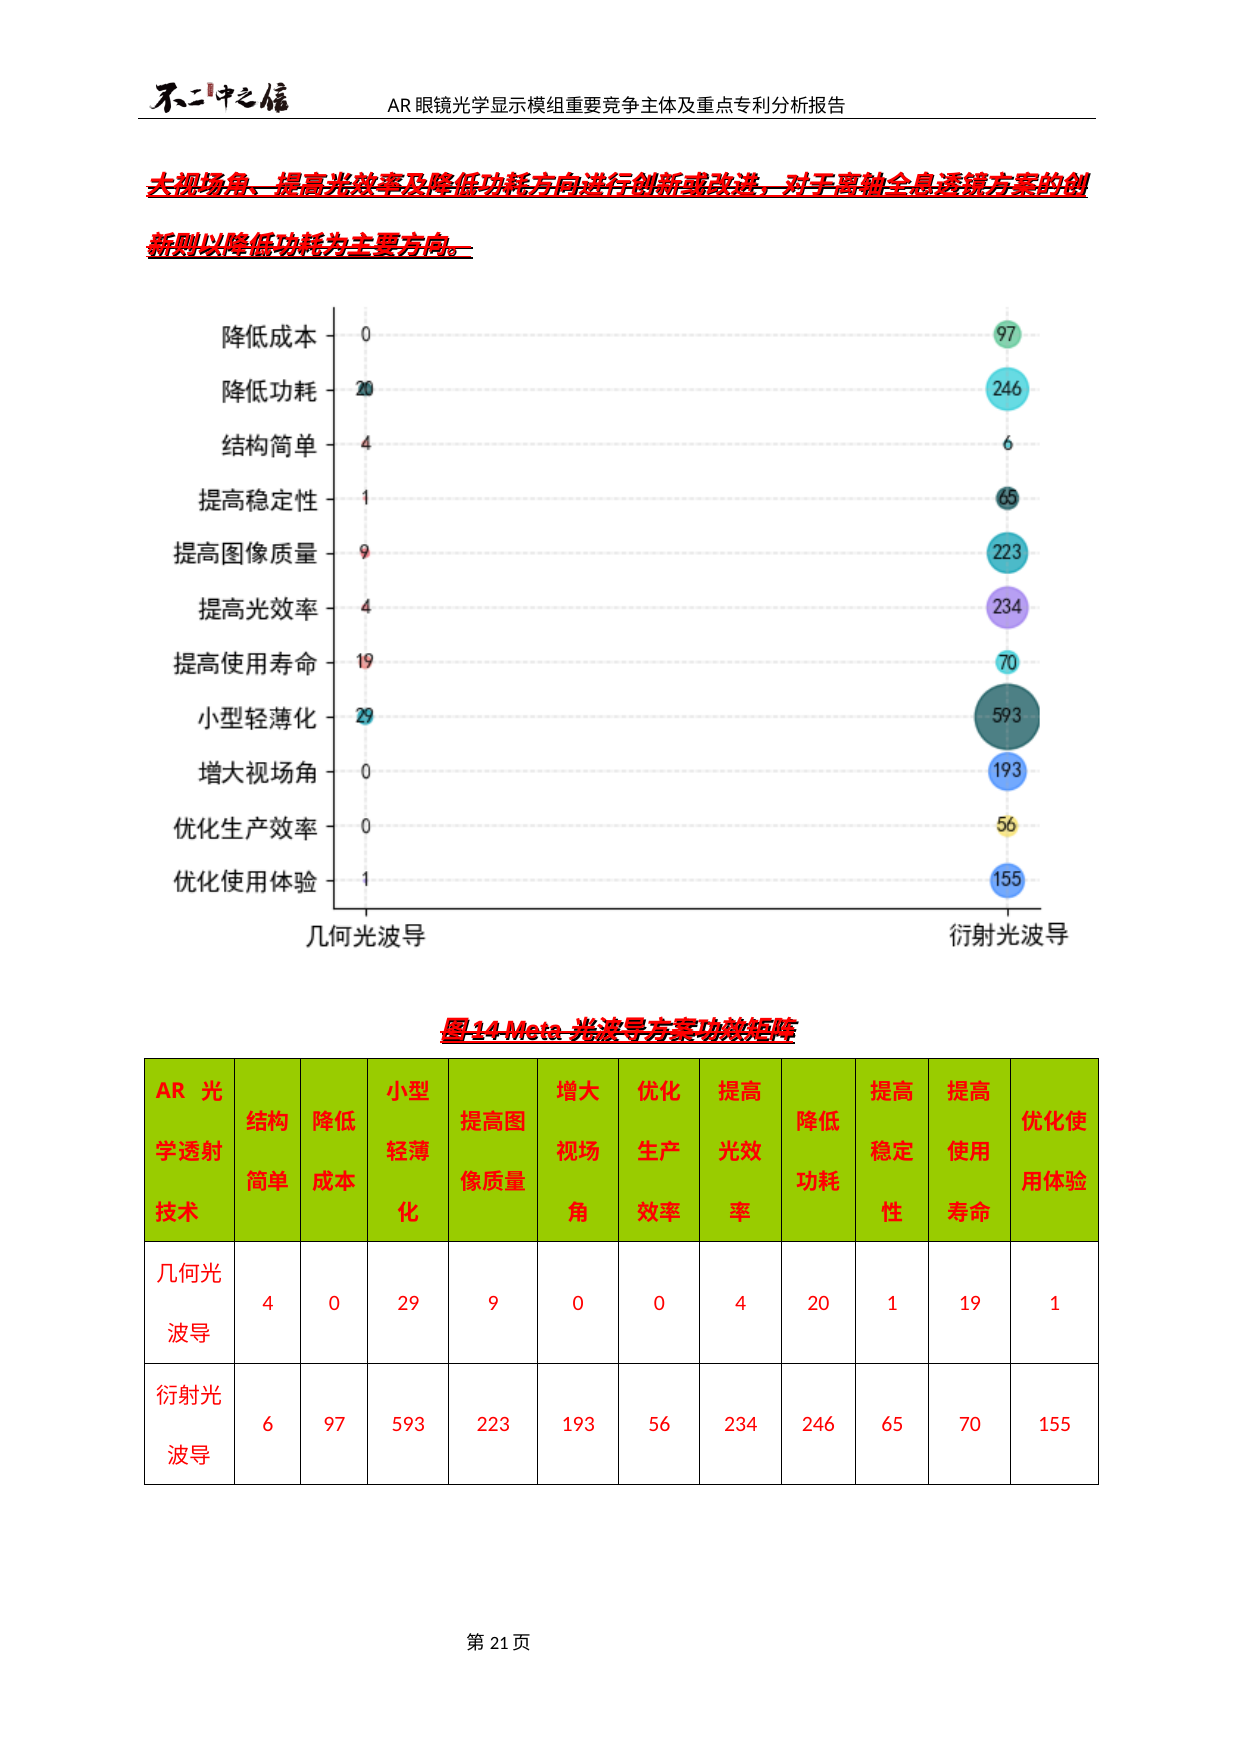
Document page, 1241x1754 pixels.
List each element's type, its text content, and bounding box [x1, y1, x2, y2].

picture [145, 272, 1087, 979]
table_cell 0 [619, 1242, 699, 1362]
table_cell 9 [449, 1242, 537, 1362]
table_header 提高稳定性 [856, 1059, 928, 1241]
table_cell 234 [700, 1364, 781, 1484]
picture [139, 70, 299, 118]
table_header 降低功耗 [782, 1059, 855, 1241]
table_cell 20 [782, 1242, 855, 1362]
table_cell 几何光波导 [145, 1242, 234, 1362]
table_cell 56 [619, 1364, 699, 1484]
table_cell 4 [235, 1242, 300, 1362]
table_header 优化使用体验 [1011, 1059, 1098, 1241]
table_cell 70 [929, 1364, 1010, 1484]
table_header 小型轻薄化 [368, 1059, 448, 1241]
table_header 结构简单 [235, 1059, 300, 1241]
table_cell 246 [782, 1364, 855, 1484]
table_cell 6 [235, 1364, 300, 1484]
table_header 优化生产效率 [619, 1059, 699, 1241]
table_header 提高使用寿命 [929, 1059, 1010, 1241]
table_cell 1 [856, 1242, 928, 1362]
table_header 提高图像质量 [449, 1059, 537, 1241]
table_cell 223 [449, 1364, 537, 1484]
table_header AR光学透射技术 [145, 1059, 234, 1241]
picture [139, 119, 299, 126]
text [146, 152, 1087, 186]
table_cell 97 [301, 1364, 367, 1484]
table_cell 593 [368, 1364, 448, 1484]
table_cell 0 [538, 1242, 618, 1362]
table_cell 1 [1011, 1242, 1098, 1362]
table_cell 29 [368, 1242, 448, 1362]
table_cell 155 [1011, 1364, 1098, 1484]
table_header 增大视场角 [538, 1059, 618, 1241]
table_cell 19 [929, 1242, 1010, 1362]
table_cell 193 [538, 1364, 618, 1484]
table_cell 65 [856, 1364, 928, 1484]
text 图 14 Meta 光波导方案功效矩阵 [146, 998, 1087, 1058]
table_header 降低成本 [301, 1059, 367, 1241]
table_cell 衍射光波导 [145, 1364, 234, 1484]
table_cell 4 [700, 1242, 781, 1362]
table_header 提高光效率 [700, 1059, 781, 1241]
table_cell 0 [301, 1242, 367, 1362]
